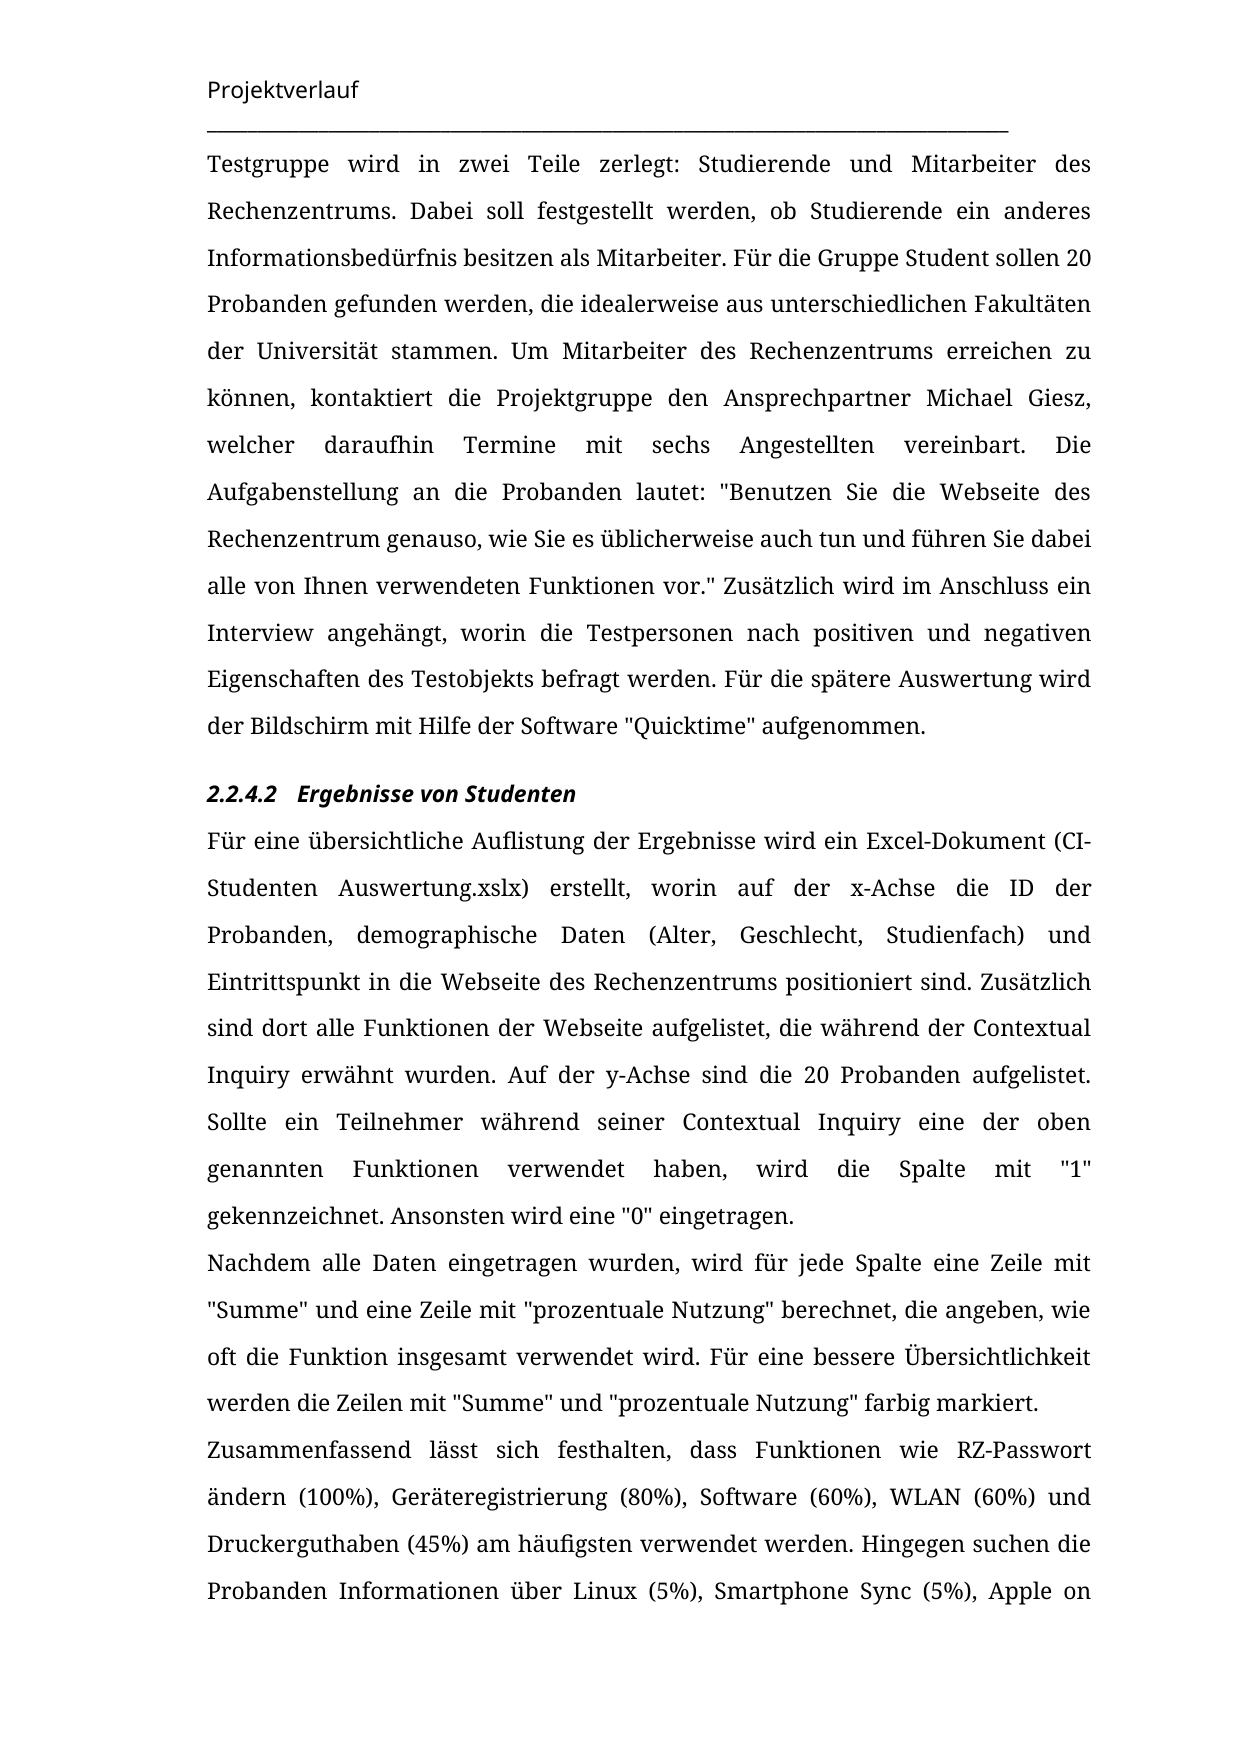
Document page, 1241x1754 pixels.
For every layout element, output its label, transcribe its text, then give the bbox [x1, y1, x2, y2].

subtitle Ergebnisse von Studenten [207, 778, 1092, 809]
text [207, 148, 1092, 741]
text Nachdem alle Daten eingetragen wurden, wird für jede Spalte eine Zeile mit "Summe" und eine Zeile mit "prozentuale Nutzung" berechnet, die angeben, wie oft die Funktion insgesamt verwendet wird. Für eine bessere Übersichtlichkeit werden die Zeilen mit "Summe" und "prozentuale Nutzung" farbig markiert. [207, 1247, 1092, 1418]
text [207, 1434, 1092, 1606]
text Für eine übersichtliche Auflistung der Ergebnisse wird ein Excel-Dokument (CI-Studenten Auswertung.xslx) erstellt, worin auf der x-Achse die ID der Probanden, demographische Daten (Alter, Geschlecht, Studienfach) und Eintrittspunkt in die Webseite des Rechenzentrums positioniert sind. Zusätzlich sind dort alle Funktionen der Webseite aufgelistet, die während der Contextual Inquiry erwähnt wurden. Auf der y-Achse sind die 20 Probanden aufgelistet. Sollte ein Teilnehmer während seiner Contextual Inquiry eine der oben genannten Funktionen verwendet haben, wird die Spalte mit "1" gekennzeichnet. Ansonsten wird eine "0" eingetragen. [207, 825, 1092, 1231]
